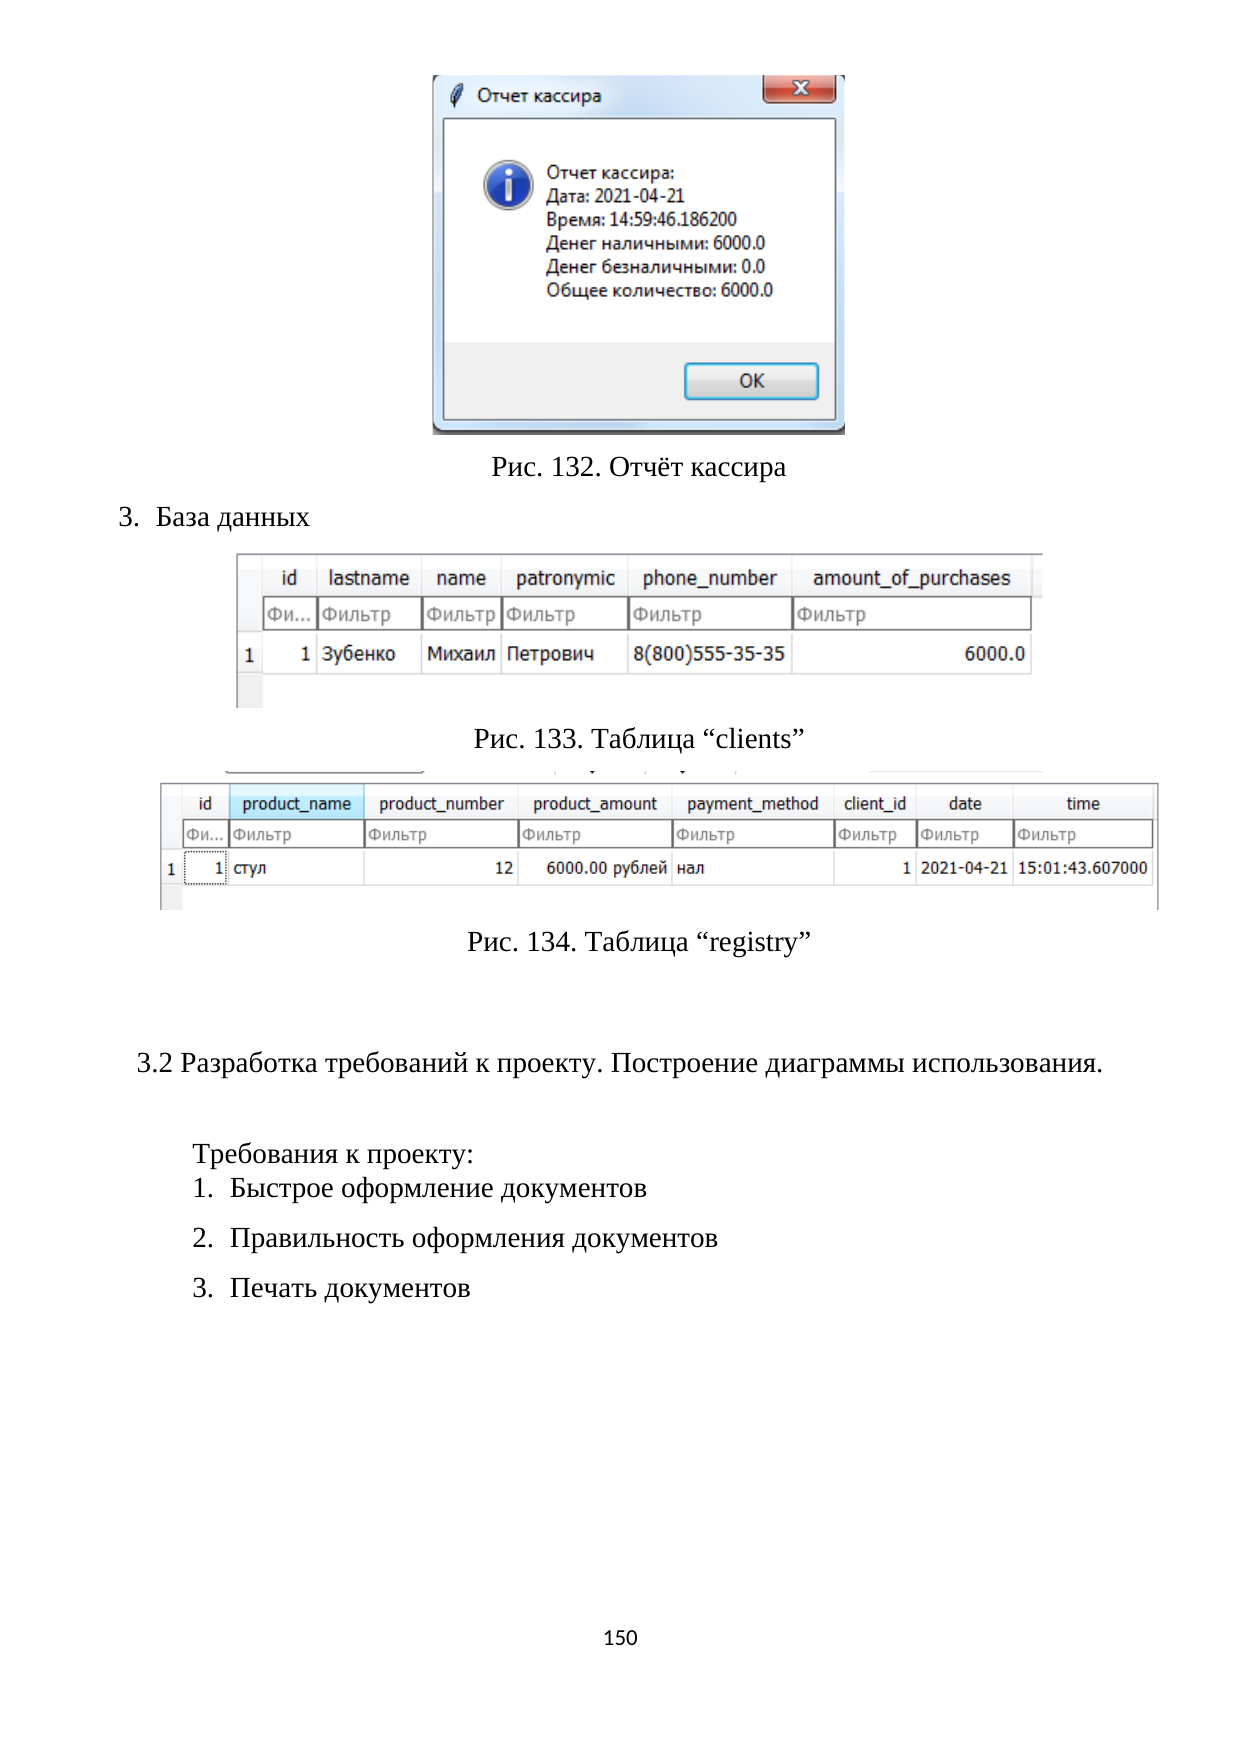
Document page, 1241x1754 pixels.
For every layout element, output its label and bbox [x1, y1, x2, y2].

picture [235, 549, 1043, 708]
picture [155, 771, 1160, 910]
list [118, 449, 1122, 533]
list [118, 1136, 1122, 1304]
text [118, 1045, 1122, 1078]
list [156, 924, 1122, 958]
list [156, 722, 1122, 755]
picture [432, 75, 845, 435]
